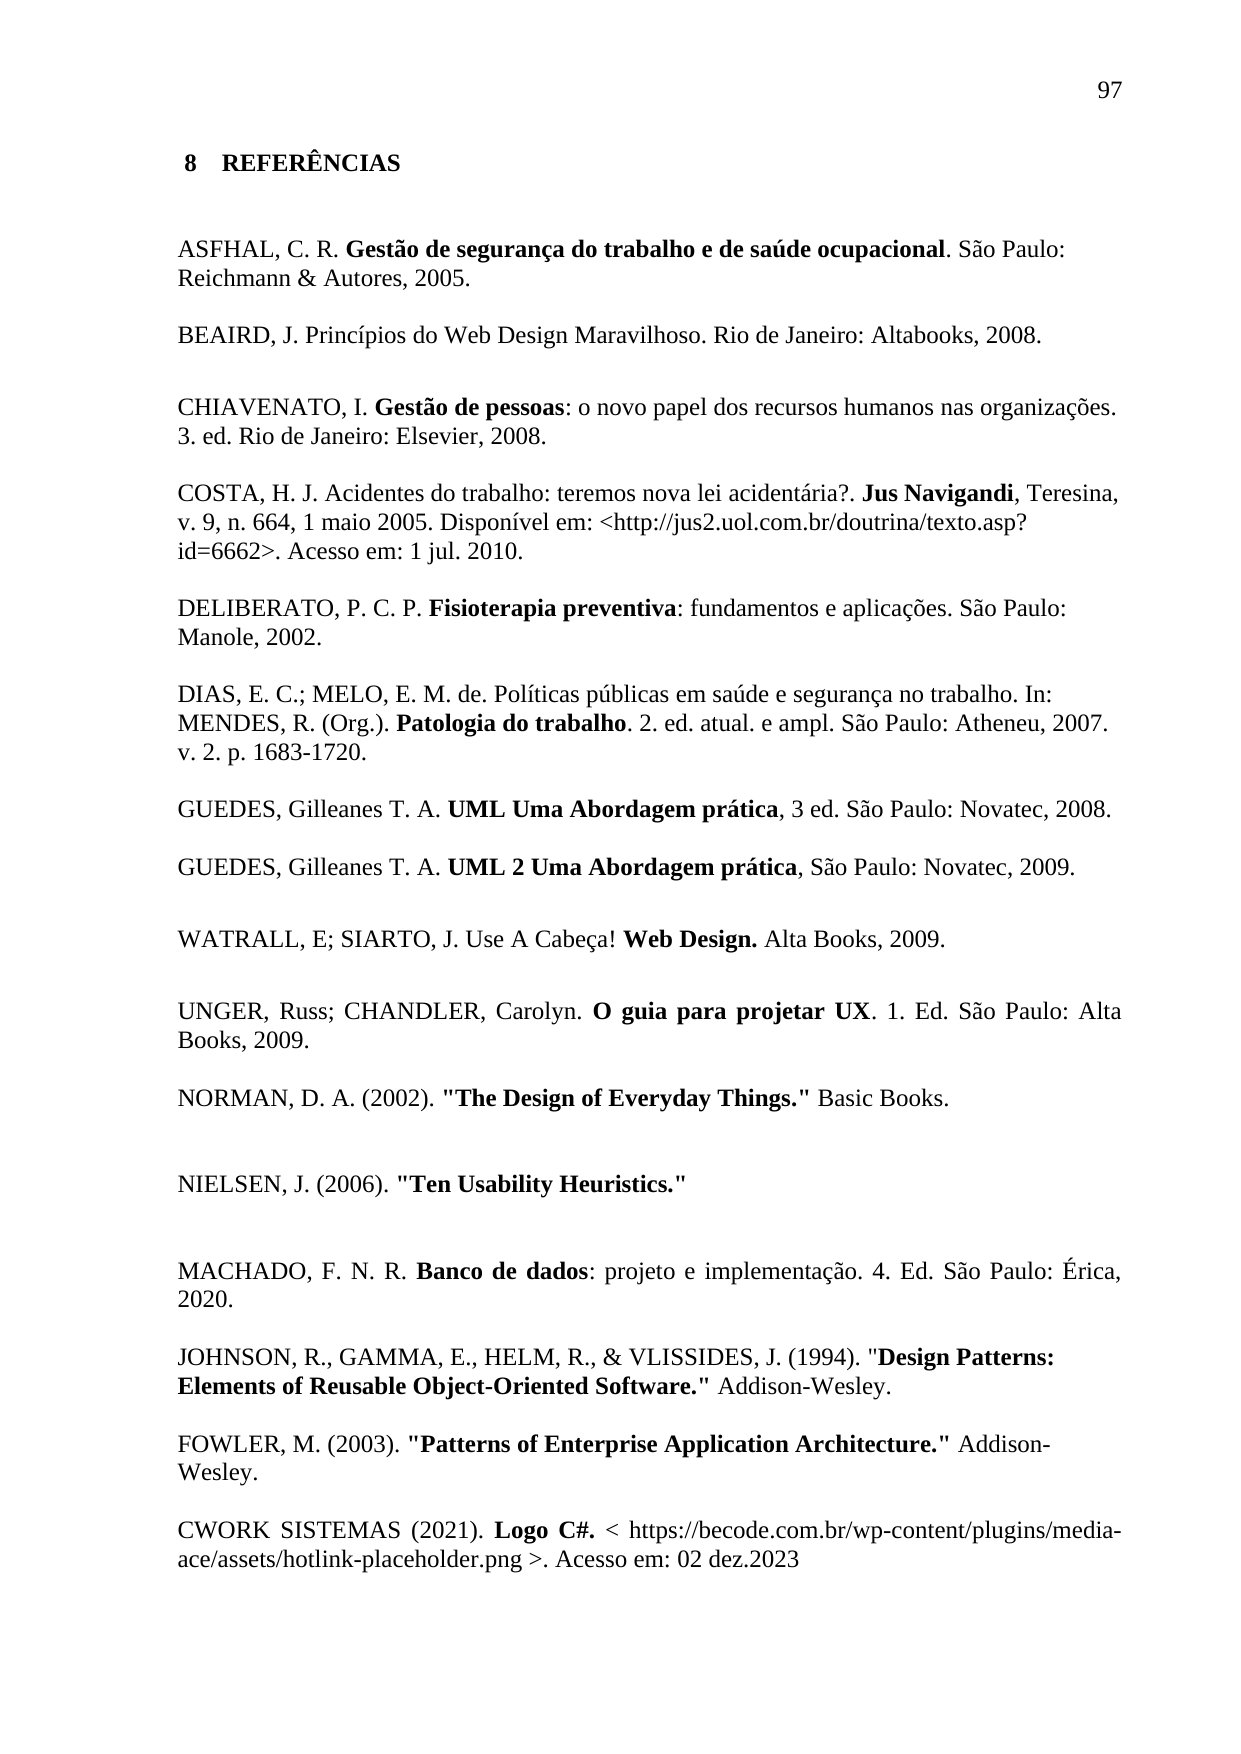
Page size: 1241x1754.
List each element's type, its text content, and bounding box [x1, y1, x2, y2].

text GUEDES, Gilleanes T. A. UML 2 Uma Abordagem prática, São Paulo: Novatec, 2009. [177, 852, 1122, 881]
text NORMAN, D. A. (2002). "The Design of Everyday Things." Basic Books. [177, 1083, 1122, 1112]
text BEAIRD, J. Princípios do Web Design Maravilhoso. Rio de Janeiro: Altabooks, 2008. [177, 320, 1122, 349]
text JOHNSON, R., GAMMA, E., HELM, R., & VLISSIDES, J. (1994). "Design Patterns: Elements of Reusable Object-Oriented Software." Addison-Wesley. [177, 1342, 1122, 1400]
text COSTA, H. J. Acidentes do trabalho: teremos nova lei acidentária?. Jus Navigandi, Teresina, v. 9, n. 664, 1 maio 2005. Disponível em: <http://jus2.uol.com.br/doutrina/texto.asp?id=6662>. Acesso em: 1 jul. 2010. [177, 478, 1122, 564]
subtitle REFERÊNCIAS [184, 148, 1122, 176]
text CWORK SISTEMAS (2021). Logo C#. < https://becode.com.br/wp-content/plugins/media-ace/assets/hotlink-placeholder.png >. Acesso em: 02 dez.2023 [177, 1515, 1122, 1572]
text CHIAVENATO, I. Gestão de pessoas: o novo papel dos recursos humanos nas organizações. 3. ed. Rio de Janeiro: Elsevier, 2008. [177, 392, 1122, 449]
text UNGER, Russ; CHANDLER, Carolyn. O guia para projetar UX. 1. Ed. São Paulo: Alta Books, 2009. [177, 996, 1122, 1054]
text ASFHAL, C. R. Gestão de segurança do trabalho e de saúde ocupacional. São Paulo: Reichmann & Autores, 2005. [177, 234, 1122, 291]
text DELIBERATO, P. C. P. Fisioterapia preventiva: fundamentos e aplicações. São Paulo: Manole, 2002. [177, 593, 1122, 651]
text DIAS, E. C.; MELO, E. M. de. Políticas públicas em saúde e segurança no trabalho. In: MENDES, R. (Org.). Patologia do trabalho. 2. ed. atual. e ampl. São Paulo: Atheneu, 2007. v. 2. p. 1683-1720. [177, 679, 1122, 766]
text FOWLER, M. (2003). "Patterns of Enterprise Application Architecture." Addison-Wesley. [177, 1429, 1122, 1486]
text WATRALL, E; SIARTO, J. Use A Cabeça! Web Design. Alta Books, 2009. [177, 924, 1122, 953]
text MACHADO, F. N. R. Banco de dados: projeto e implementação. 4. Ed. São Paulo: Érica, 2020. [177, 1256, 1122, 1313]
text GUEDES, Gilleanes T. A. UML Uma Abordagem prática, 3 ed. São Paulo: Novatec, 2008. [177, 794, 1122, 823]
text NIELSEN, J. (2006). "Ten Usability Heuristics." [177, 1169, 1122, 1198]
